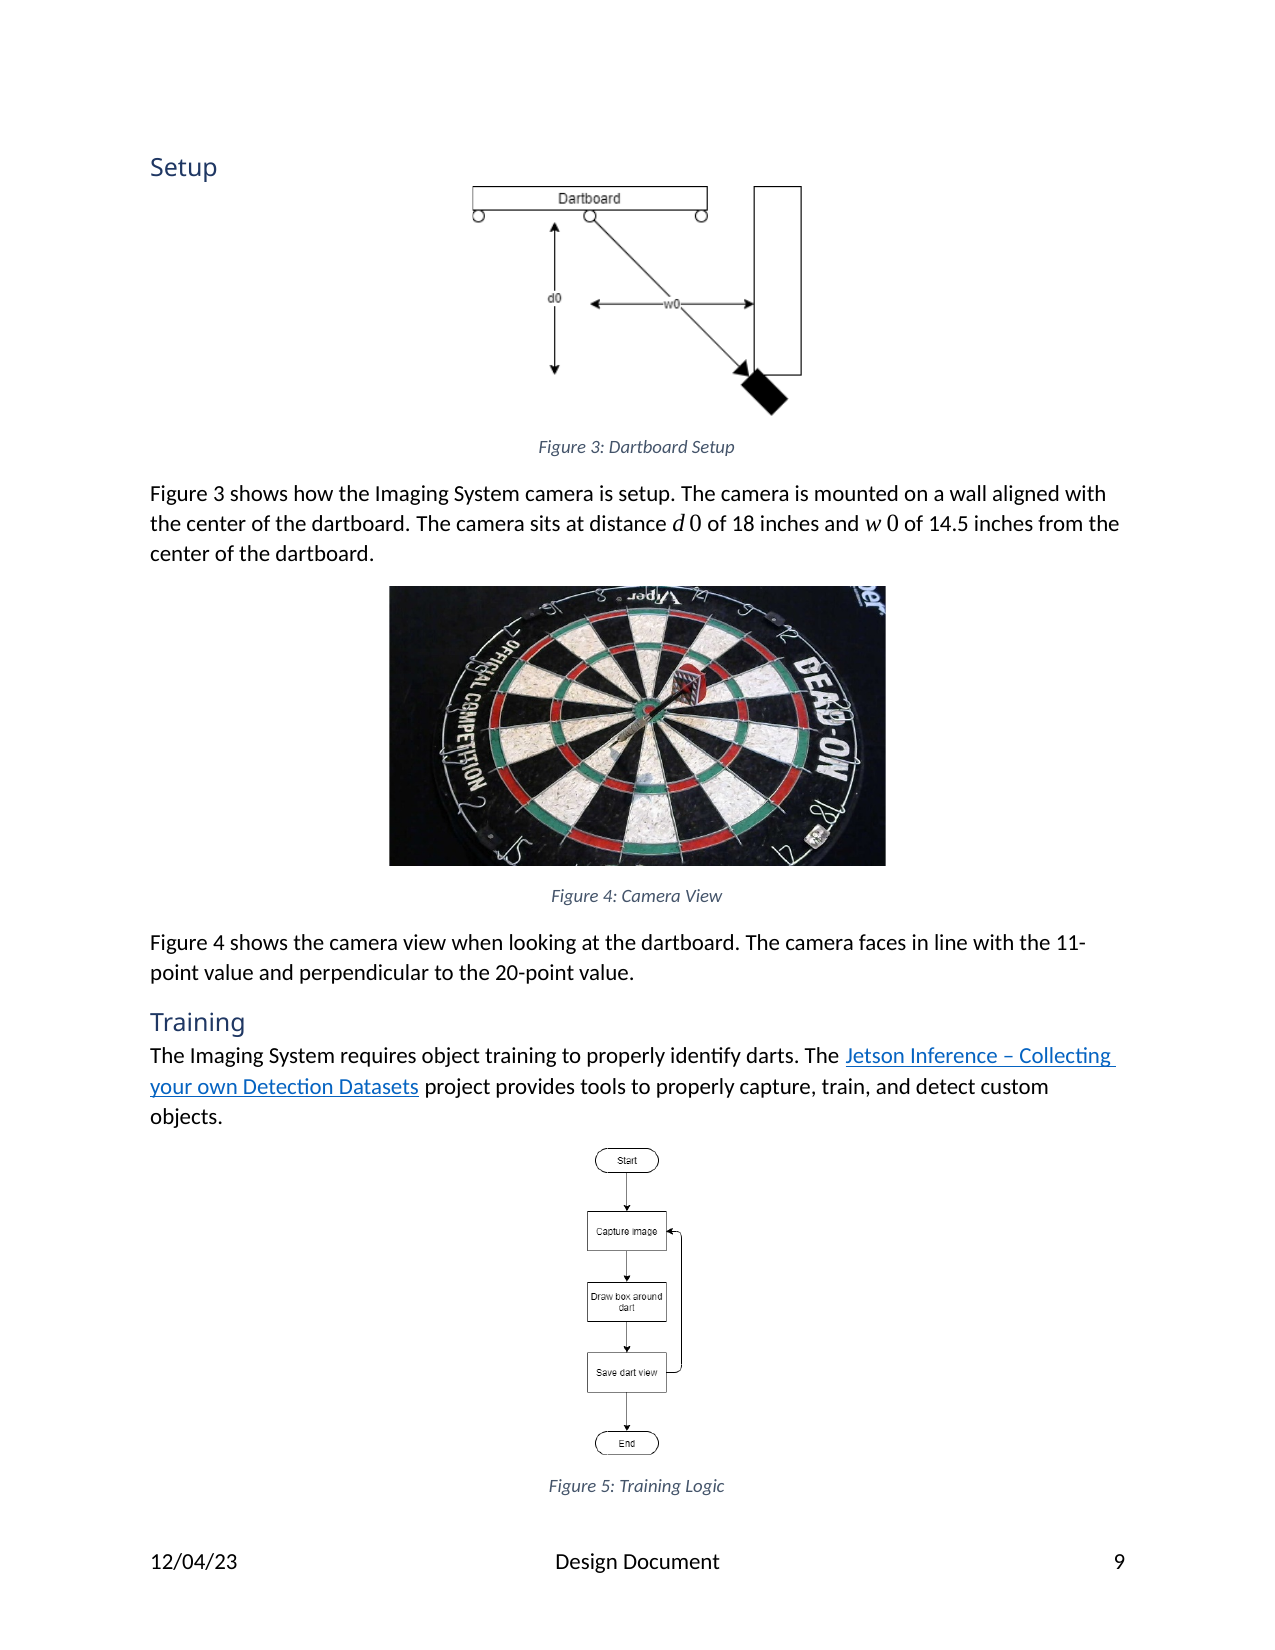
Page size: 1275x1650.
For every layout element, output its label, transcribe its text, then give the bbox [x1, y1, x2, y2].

subtitle Setup [150, 150, 1125, 184]
picture [587, 1148, 688, 1455]
picture [472, 186, 803, 417]
text Figure 4 shows the camera view when looking at the dartboard. The camera faces in line with the 11-point value and perpendicular to the 20-point value. [150, 928, 1125, 986]
text Figure 3 shows how the Imaging System camera is setup. The camera is mounted on a wall aligned with the center of the dartboard. The camera sits at distance of 18 inches and of 14.5 inches from the center of the dartboard. [150, 479, 1125, 567]
text The Imaging System requires object training to properly identify darts. The Jetson Inference – Collecting your own Detection Datasets project provides tools to properly capture, train, and detect custom objects. [150, 1042, 1125, 1130]
picture [389, 586, 886, 866]
subtitle Training [150, 1005, 1125, 1039]
